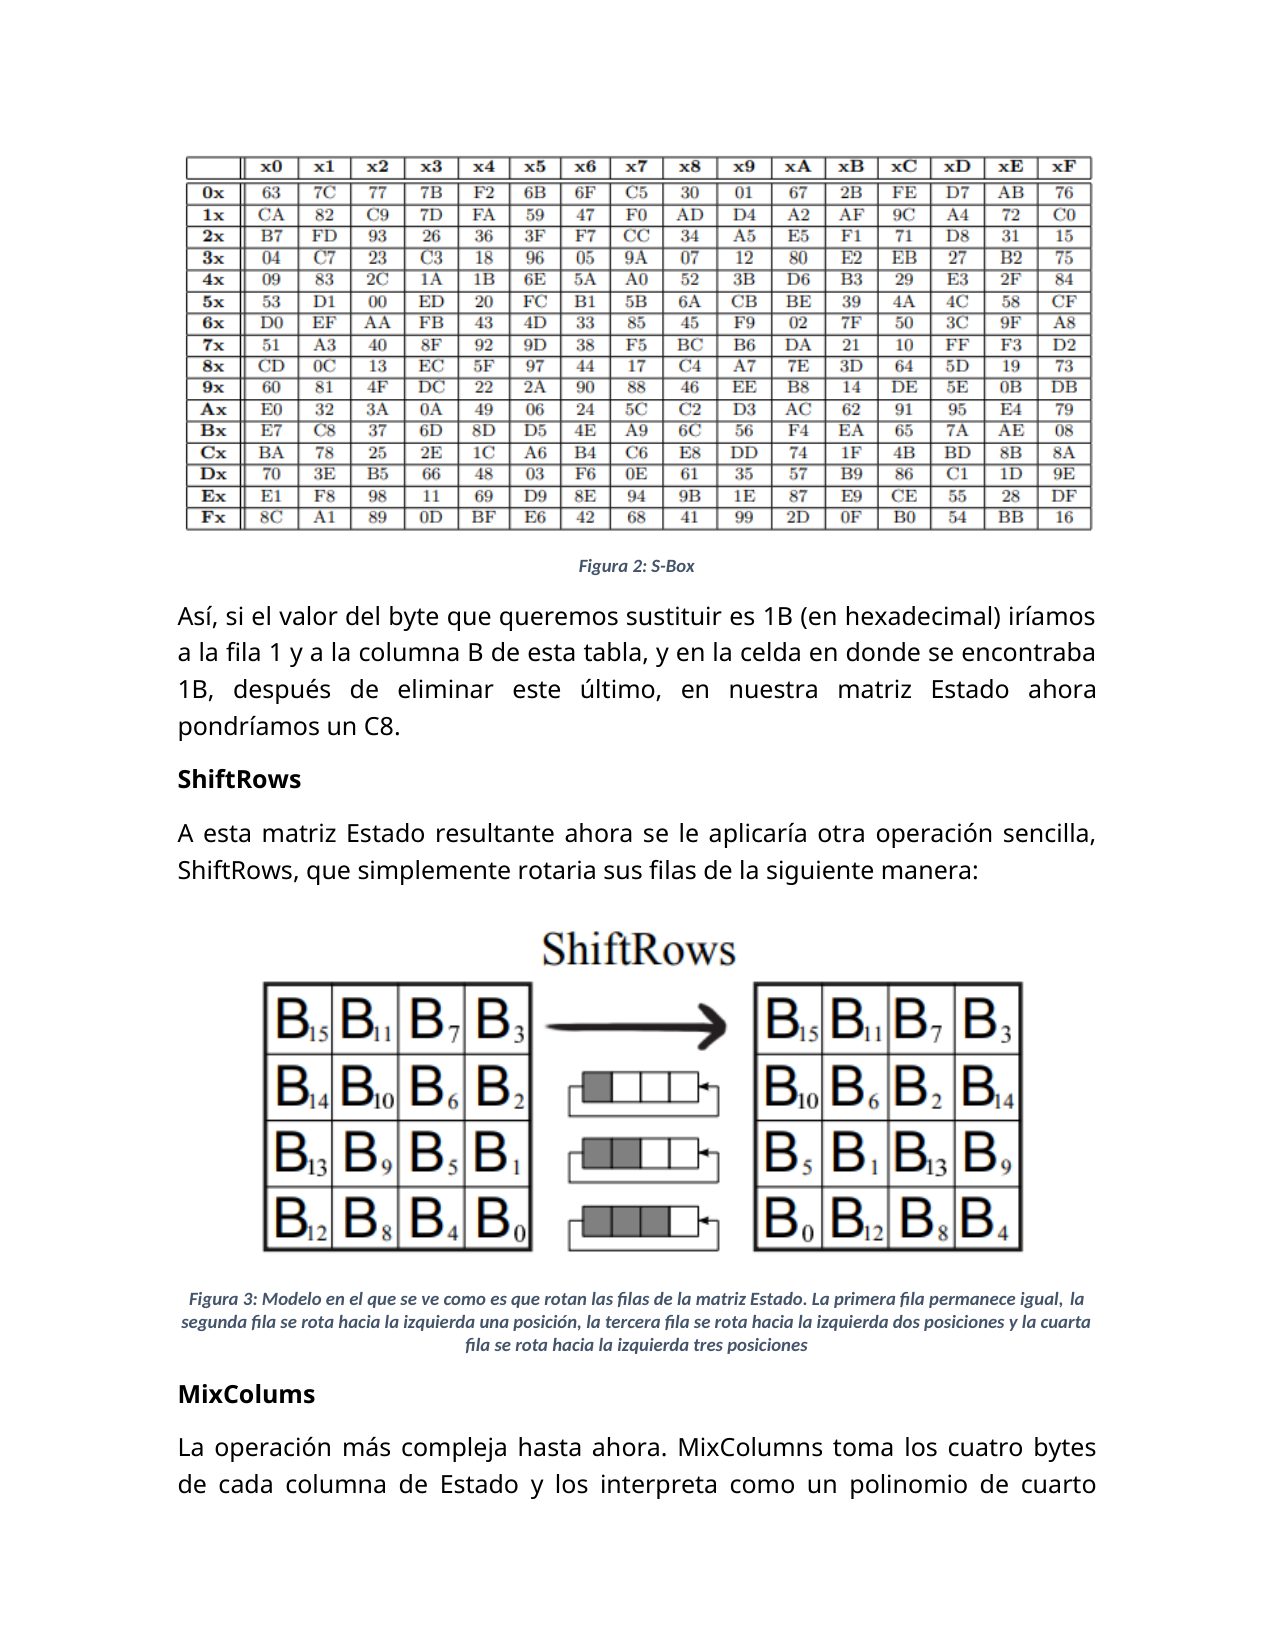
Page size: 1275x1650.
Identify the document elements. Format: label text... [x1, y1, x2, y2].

text MixColums [177, 1377, 1098, 1411]
text Figura 2: S-Box [177, 554, 1098, 577]
picture [214, 905, 1061, 1269]
text A esta matriz Estado resultante ahora se le aplicaría otra operación sencilla, ShiftRows, que simplemente rotaria sus filas de la siguiente manera: [177, 816, 1098, 886]
picture [177, 147, 1098, 536]
text Así, si el valor del byte que queremos sustituir es 1B (en hexadecimal) iríamos a la fila 1 y a la columna B de esta tabla, y en la celda en donde se encontraba 1B, después de eliminar este último, en nuestra matriz Estado ahora pondríamos un C8. [177, 598, 1098, 743]
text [177, 1430, 1098, 1501]
text Figura 3: Modelo en el que se ve como es que rotan las filas de la matriz Estado. La primera fila permanece igual, la segunda fila se rota hacia la izquierda una posición, la tercera fila se rota hacia la izquierda dos posiciones y la cuarta fila se rota hacia la izquierda tres posiciones [177, 1287, 1098, 1356]
text ShiftRows [177, 762, 1098, 796]
